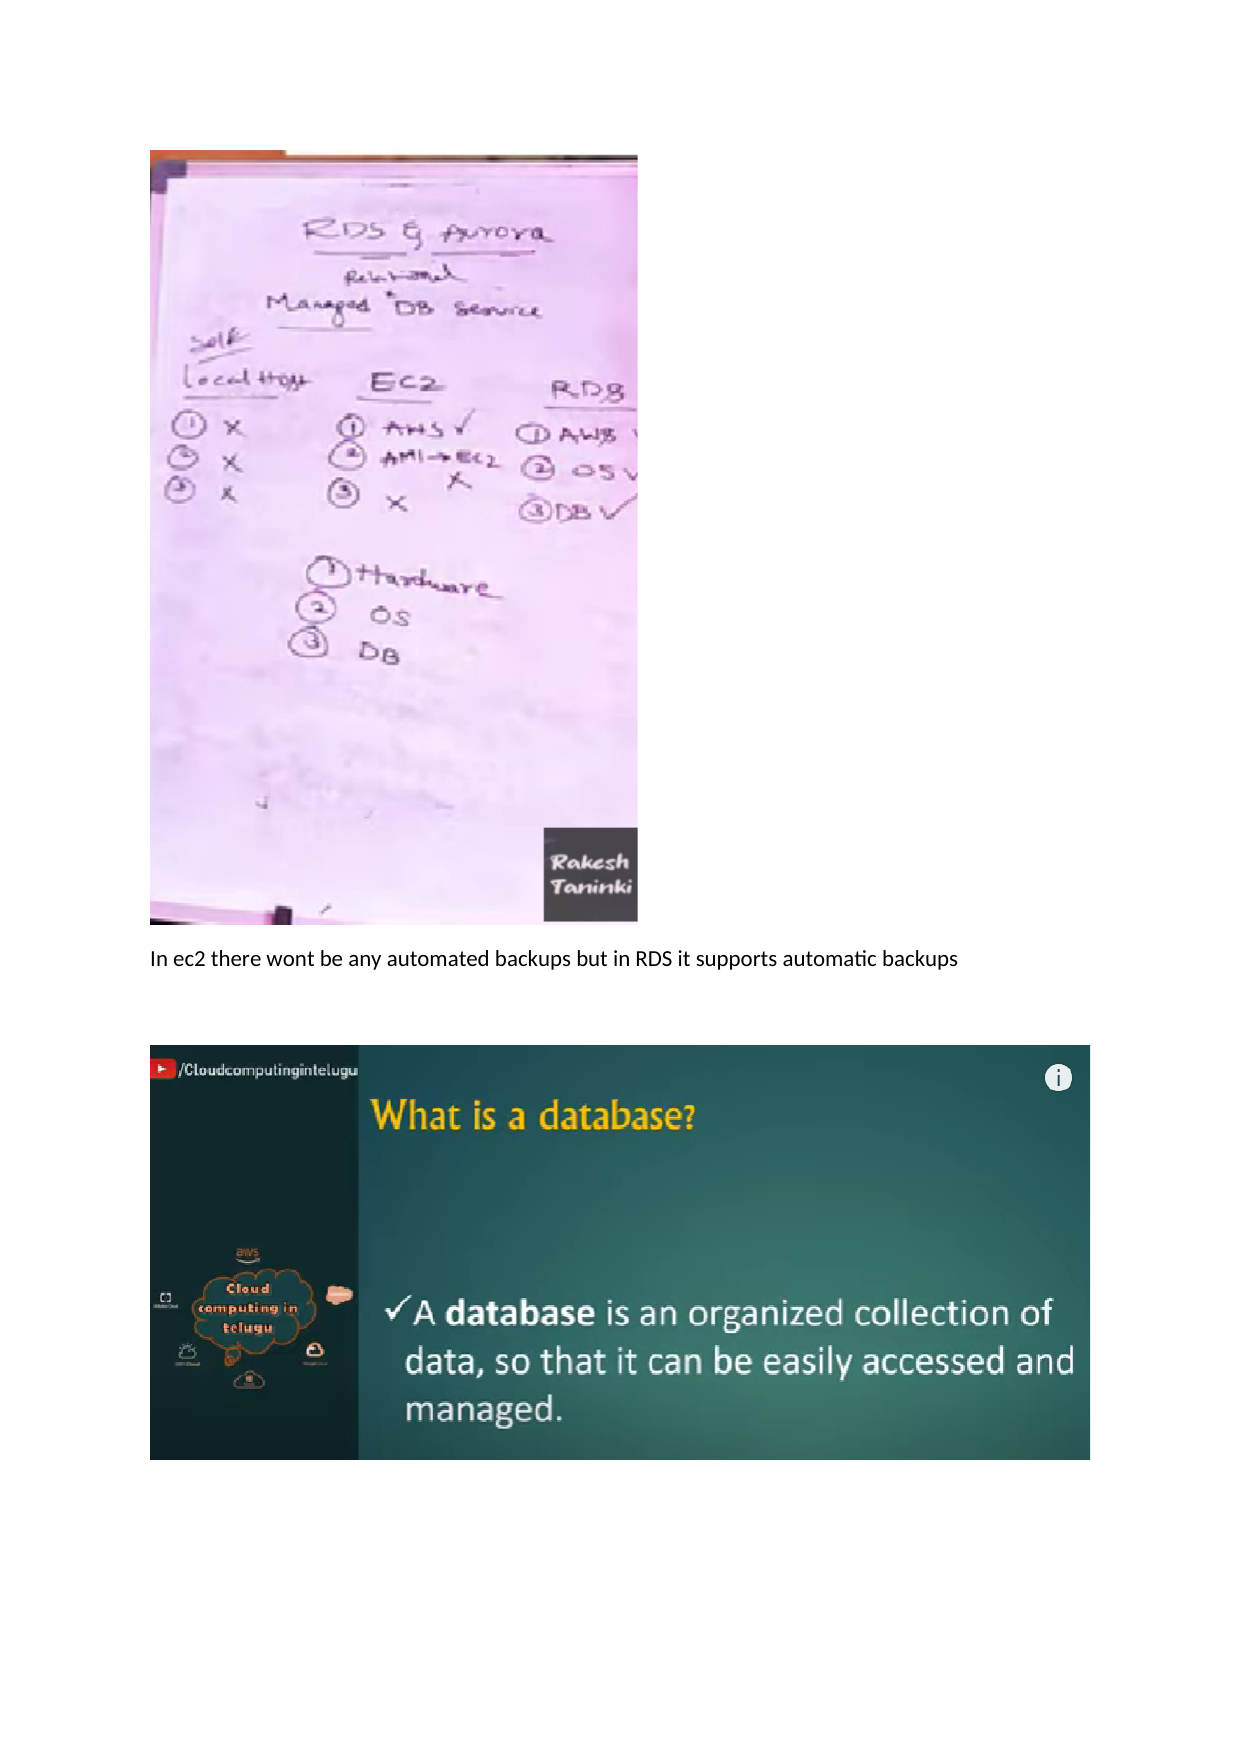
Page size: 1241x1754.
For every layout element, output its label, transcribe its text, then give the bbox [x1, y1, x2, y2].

text In ec2 there wont be any automated backups but in RDS it supports automatic backups [150, 944, 1090, 972]
picture [150, 150, 638, 925]
picture [150, 1037, 1091, 1460]
